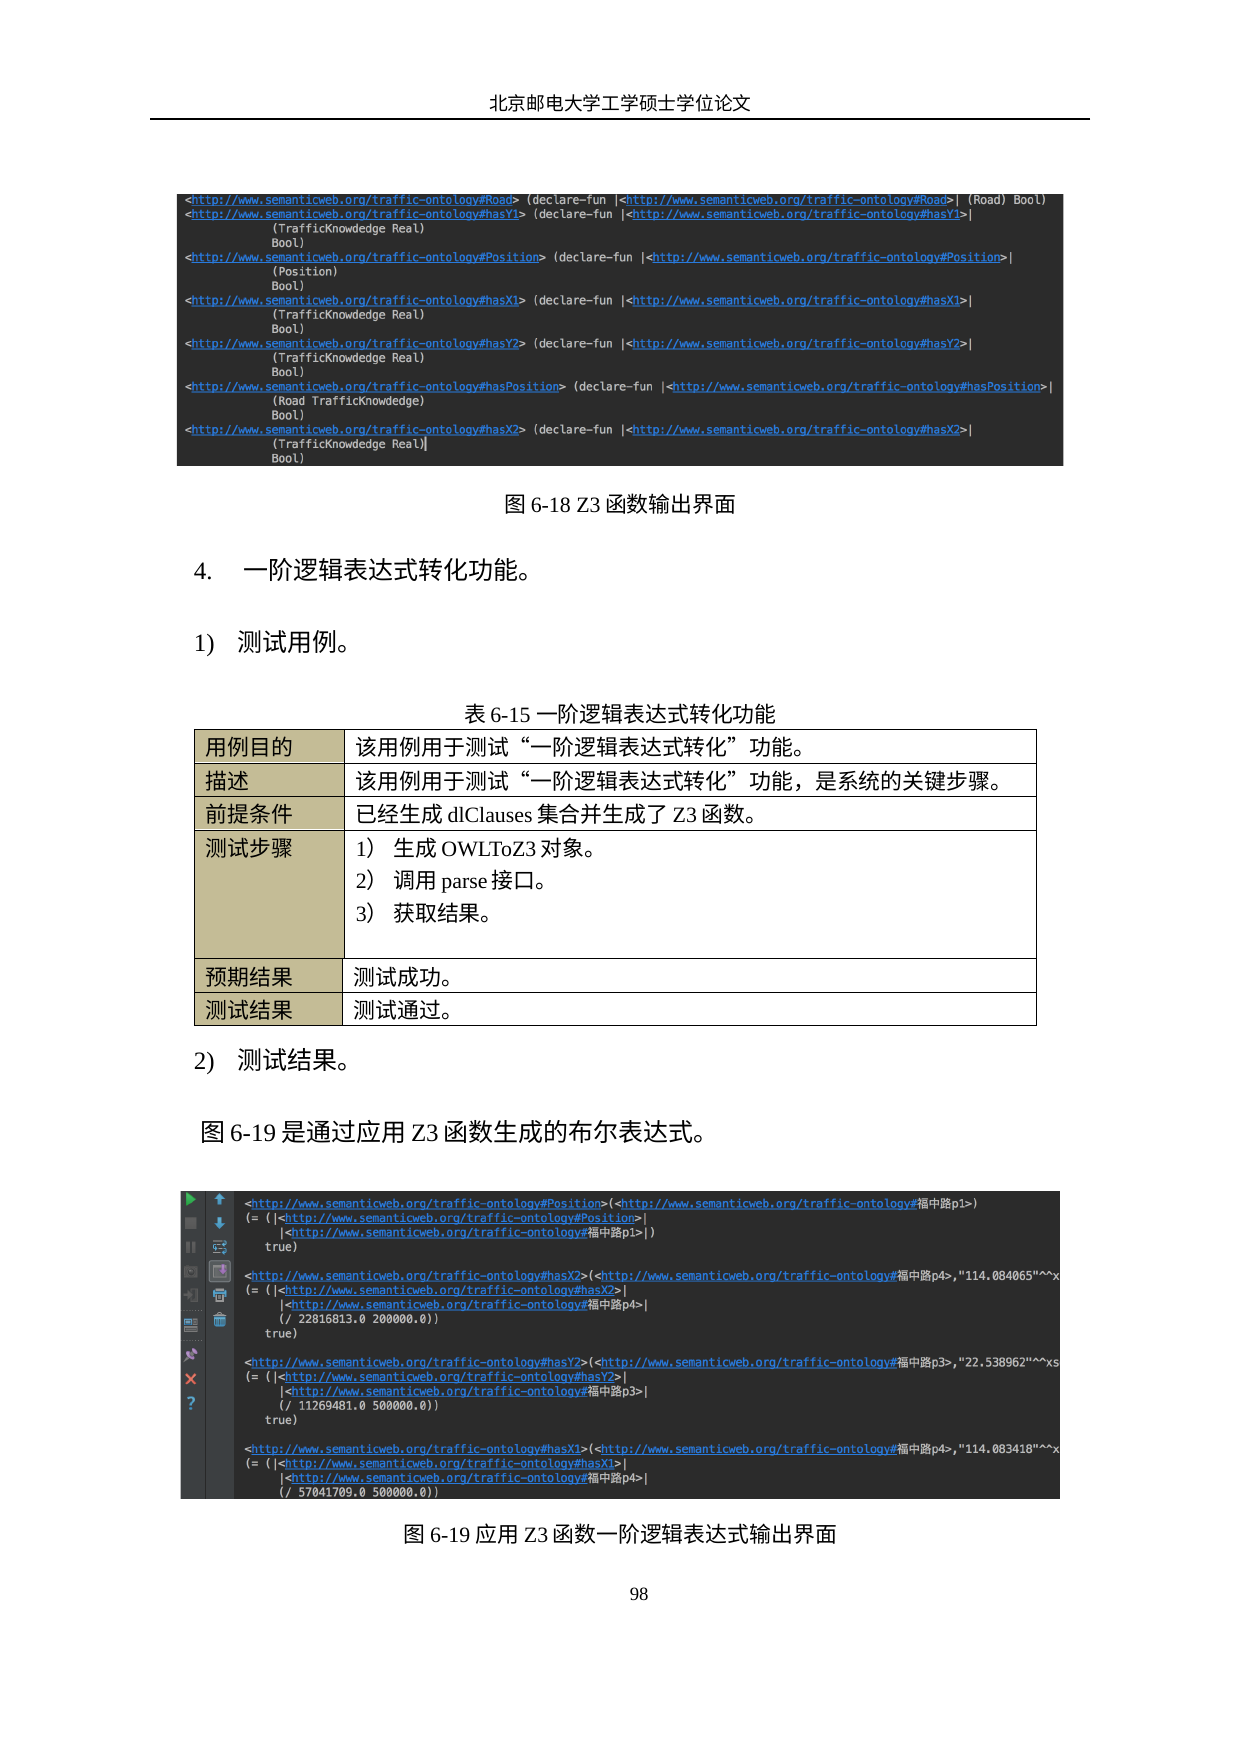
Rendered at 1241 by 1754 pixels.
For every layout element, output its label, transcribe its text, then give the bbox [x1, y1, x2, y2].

table_cell 测试成功。 [343, 959, 1036, 992]
table_cell 测试结果 [195, 993, 342, 1025]
list 一阶逻辑表达式转化功能。 [194, 536, 1090, 601]
text 图6-19 应用Z3函数一阶逻辑表达式输出界面 [150, 1517, 1090, 1549]
table_cell 描述 [195, 764, 344, 796]
table_cell 前提条件 [195, 797, 344, 829]
list 测试用例。 [194, 608, 1090, 673]
table_cell 已经生成dlClauses集合并生成了Z3函数。 [345, 797, 1036, 829]
picture [180, 1191, 1060, 1499]
table_header 该用例用于测试“一阶逻辑表达式转化”功能。 [345, 730, 1036, 762]
picture [176, 194, 1064, 466]
table_cell 测试通过。 [343, 993, 1036, 1025]
table_header 用例目的 [195, 730, 344, 762]
text 图6-19是通过应用Z3函数生成的布尔表达式。 [150, 1098, 1090, 1163]
table_cell 该用例用于测试“一阶逻辑表达式转化”功能，是系统的关键步骤。 [345, 764, 1036, 796]
table_cell 预期结果 [195, 959, 342, 992]
table_cell 生成OWLToZ3对象。 调用parse接口。 获取结果。 [345, 831, 1036, 958]
text 图6-18 Z3函数输出界面 [150, 487, 1090, 519]
table_cell 测试步骤 [195, 831, 344, 958]
text 表6-15 一阶逻辑表达式转化功能 [150, 696, 1090, 729]
list 测试结果。 [194, 1026, 1090, 1091]
